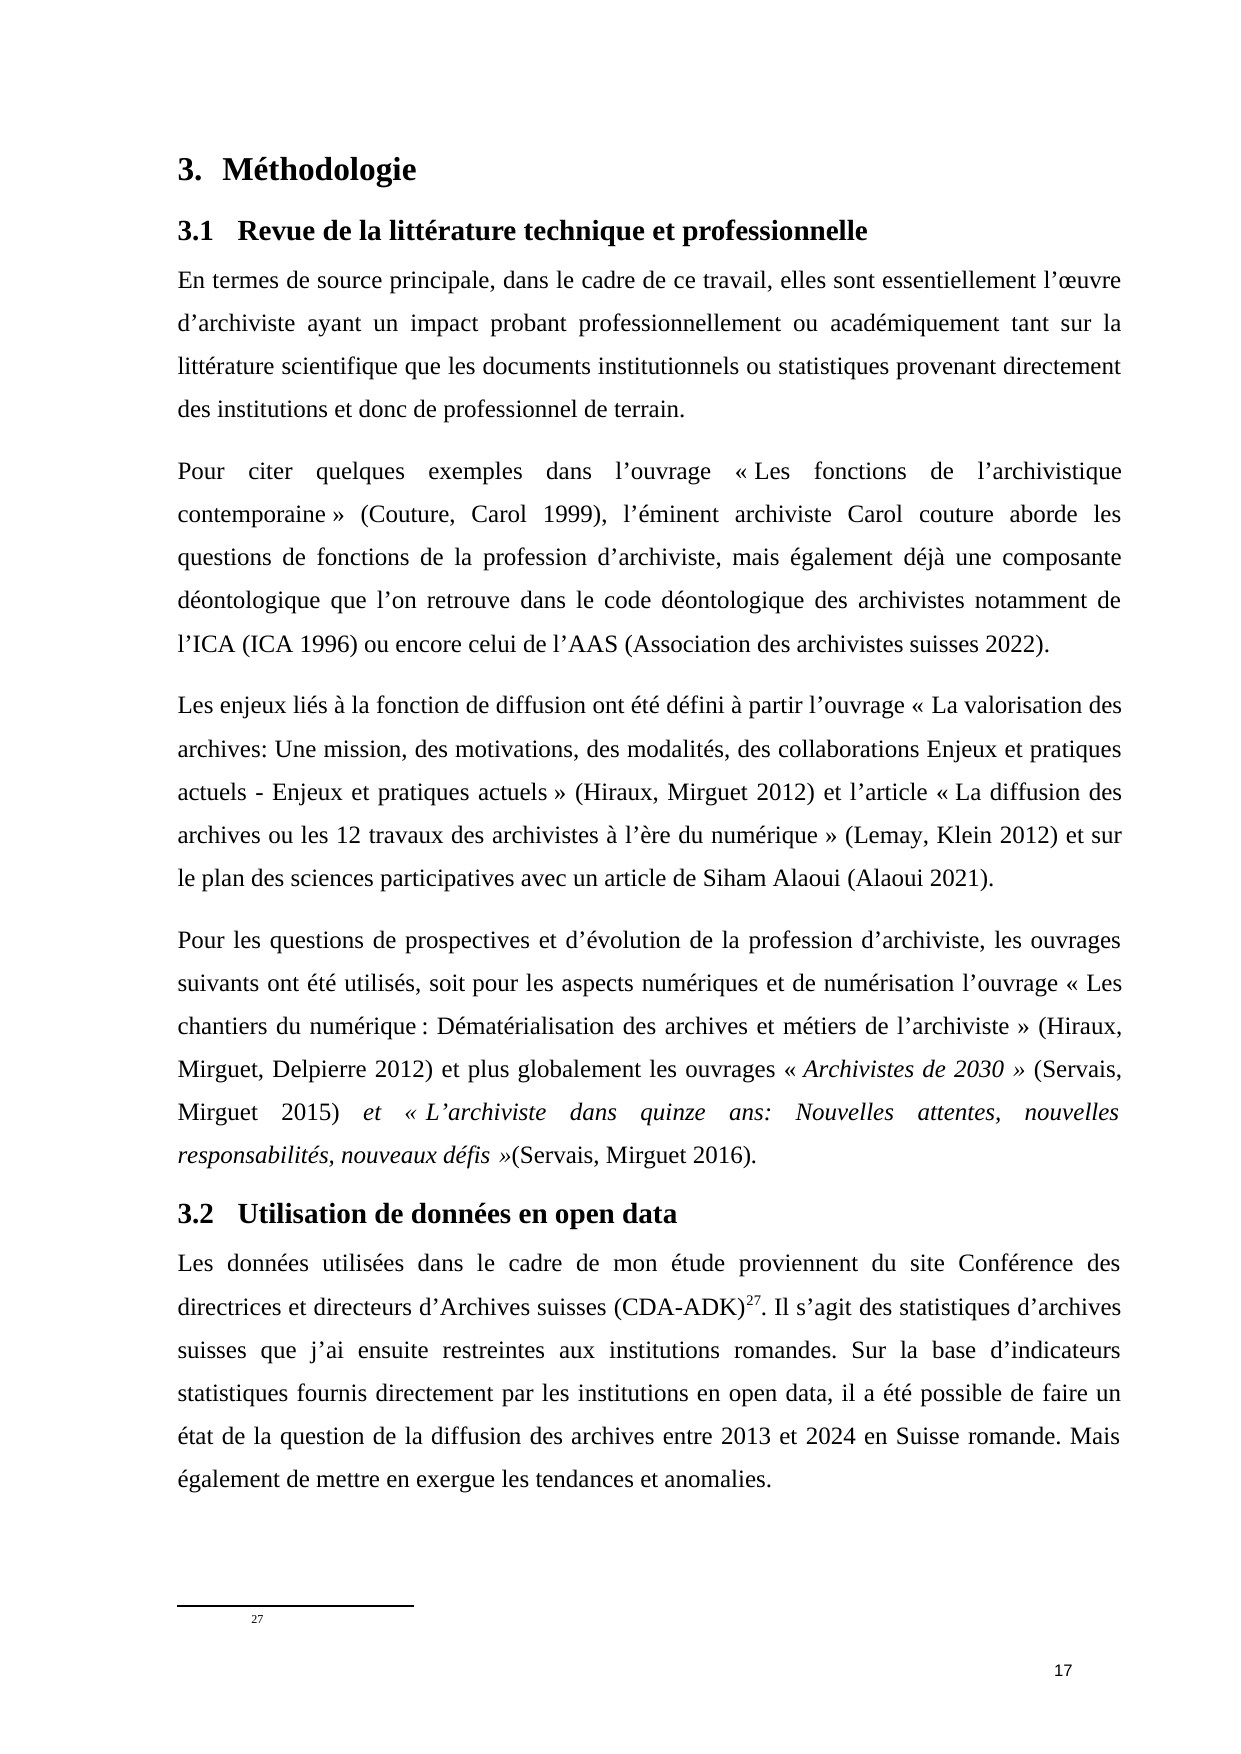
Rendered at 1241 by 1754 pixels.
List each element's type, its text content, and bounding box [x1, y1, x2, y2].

text Les données utilisées dans le cadre de mon étude proviennent du site Conférence des directrices et directeurs d’Archives suisses (CDA-ADK). Il s’agit des statistiques d’archives suisses que j’ai ensuite restreintes aux institutions romandes. Sur la base d’indicateurs statistiques fournis directement par les institutions en open data, il a été possible de faire un état de la question de la diffusion des archives entre 2013 et 2024 en Suisse romande. Mais également de mettre en exergue les tendances et anomalies. [177, 1248, 1122, 1493]
subtitle Utilisation de données en open data [177, 1196, 1122, 1230]
text Pour les questions de prospectives et d’évolution de la profession d’archiviste, les ouvrages suivants ont été utilisés, soit pour les aspects numériques et de numérisation l’ouvrage « Les chantiers du numérique : Dématérialisation des archives et métiers de l’archiviste » (Hiraux, Mirguet, Delpierre 2012) et plus globalement les ouvrages « Archivistes de 2030 » (Servais, Mirguet 2015) et « L’archiviste dans quinze ans: Nouvelles attentes, nouvelles responsabilités, nouveaux défis »(Servais, Mirguet 2016). [177, 925, 1122, 1169]
text Les enjeux liés à la fonction de diffusion ont été défini à partir l’ouvrage « La valorisation des archives: Une mission, des motivations, des modalités, des collaborations Enjeux et pratiques actuels - Enjeux et pratiques actuels » (Hiraux, Mirguet 2012) et l’article « La diffusion des archives ou les 12 travaux des archivistes à l’ère du numérique » (Lemay, Klein 2012) et sur le plan des sciences participatives avec un article de Siham Alaoui (Alaoui 2021). [177, 691, 1122, 892]
text Pour citer quelques exemples dans l’ouvrage « Les fonctions de l’archivistique contemporaine » (Couture, Carol 1999), l’éminent archiviste Carol couture aborde les questions de fonctions de la profession d’archiviste, mais également déjà une composante déontologique que l’on retrouve dans le code déontologique des archivistes notamment de l’ICA (ICA 1996) ou encore celui de l’AAS (Association des archivistes suisses 2022). [177, 456, 1122, 657]
subtitle Méthodologie [177, 149, 1122, 188]
text En termes de source principale, dans le cadre de ce travail, elles sont essentiellement l’œuvre d’archiviste ayant un impact probant professionnellement ou académiquement tant sur la littérature scientifique que les documents institutionnels ou statistiques provenant directement des institutions et donc de professionnel de terrain. [177, 265, 1122, 423]
subtitle Revue de la littérature technique et professionnelle [177, 213, 1122, 246]
